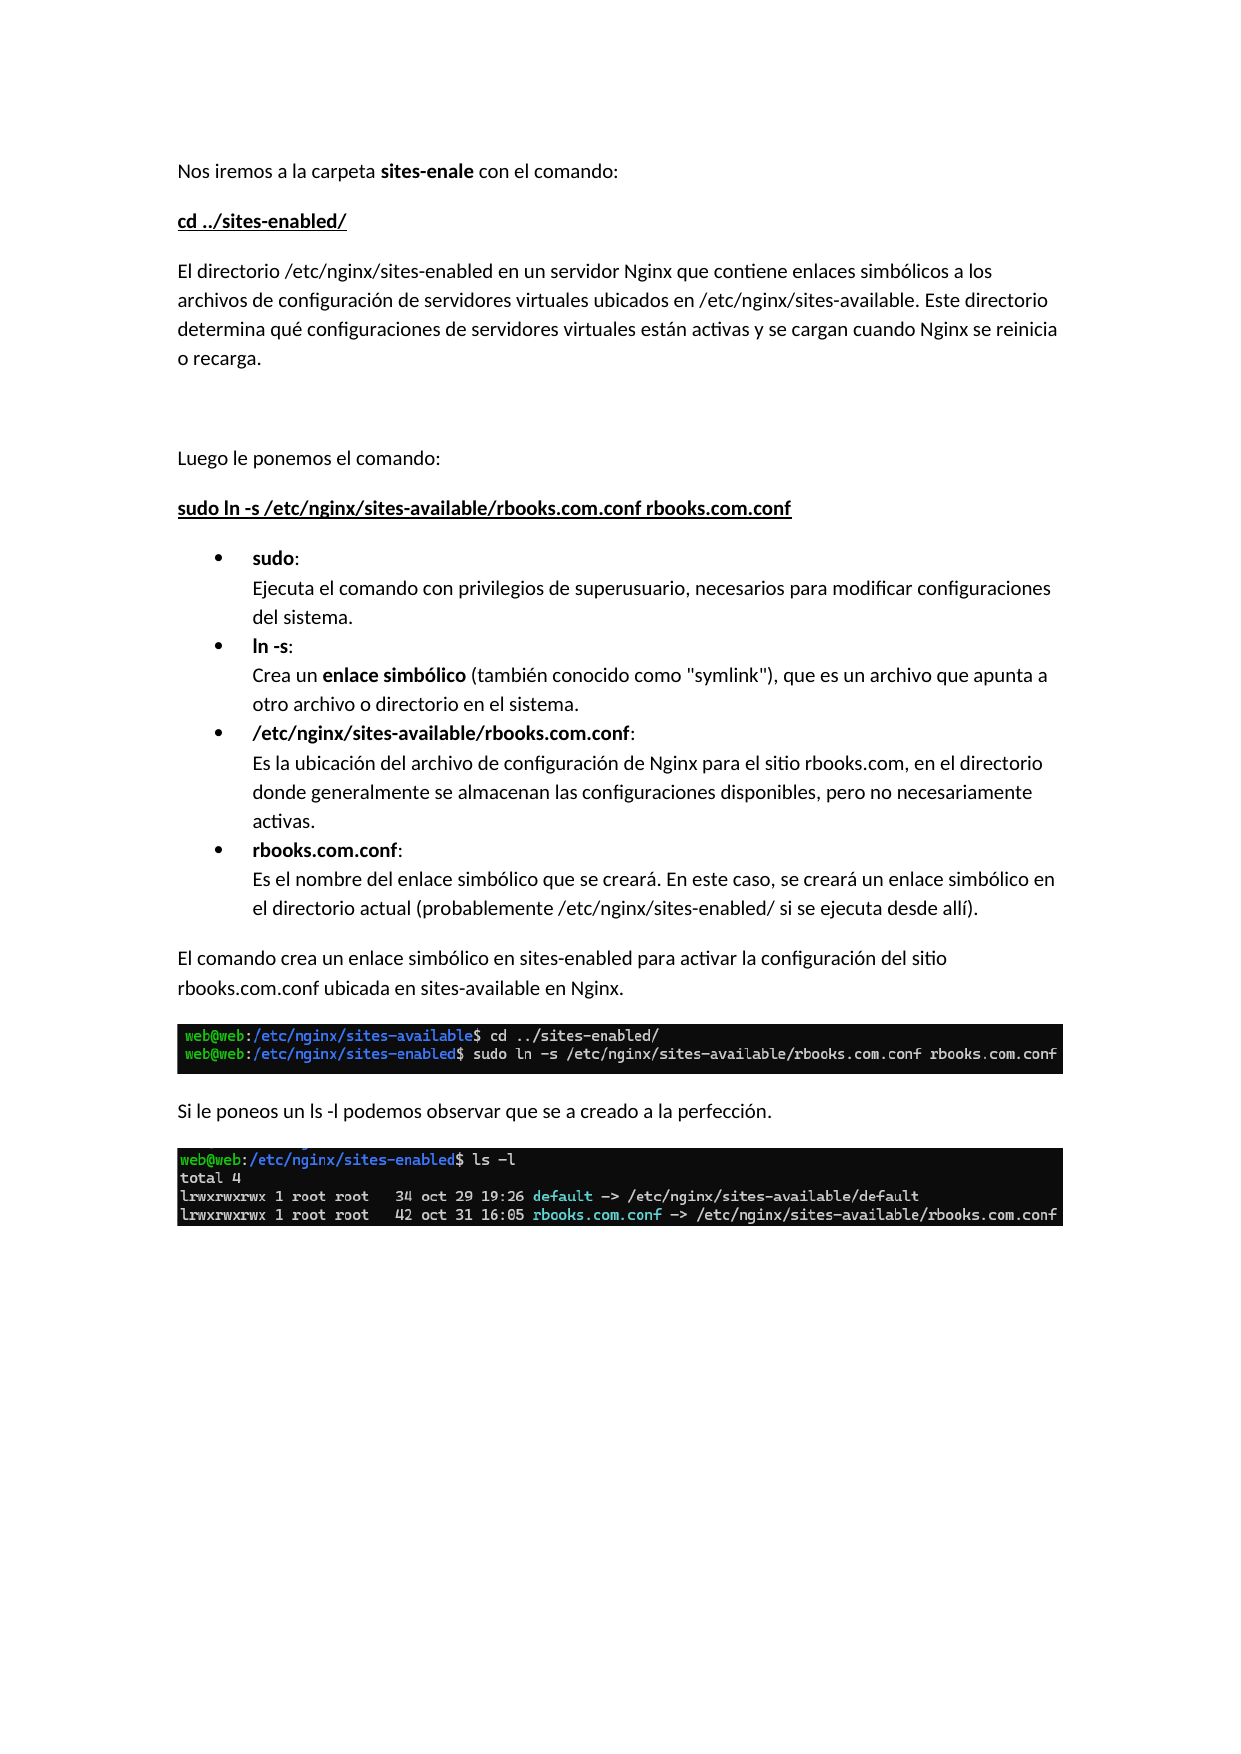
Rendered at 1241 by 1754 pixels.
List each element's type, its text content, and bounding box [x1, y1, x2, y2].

list sudo: [215, 546, 1063, 571]
text sudo ln -s /etc/nginx/sites-available/rbooks.com.conf rbooks.com.conf [177, 496, 1063, 521]
picture [177, 1024, 1063, 1074]
list rbooks.com.conf: [215, 837, 1063, 863]
text cd ../sites-enabled/ [177, 208, 1063, 233]
list ln -s: [215, 633, 1063, 658]
list Es el nombre del enlace simbólico que se creará. En este caso, se creará un enlace simbólico en el directorio actual (probablemente /etc/nginx/sites-enabled/ si se ejecuta desde allí). [252, 866, 1063, 921]
list Crea un enlace simbólico (también conocido como "symlink"), que es un archivo que apunta a otro archivo o directorio en el sistema. [252, 662, 1063, 717]
text El comando crea un enlace simbólico en sites-enabled para activar la configuración del sitio rbooks.com.conf ubicada en sites-available en Nginx. [177, 946, 1063, 1000]
picture [177, 1148, 1063, 1226]
text Luego le ponemos el comando: [177, 446, 1063, 471]
text El directorio /etc/nginx/sites-enabled en un servidor Nginx que contiene enlaces simbólicos a los archivos de configuración de servidores virtuales ubicados en /etc/nginx/sites-available. Este directorio determina qué configuraciones de servidores virtuales están activas y se cargan cuando Nginx se reinicia o recarga. [177, 258, 1063, 371]
list Ejecuta el comando con privilegios de superusuario, necesarios para modificar configuraciones del sistema. [252, 575, 1063, 629]
list /etc/nginx/sites-available/rbooks.com.conf: [215, 721, 1063, 746]
list Es la ubicación del archivo de configuración de Nginx para el sitio rbooks.com, en el directorio donde generalmente se almacenan las configuraciones disponibles, pero no necesariamente activas. [252, 750, 1063, 833]
text Si le poneos un ls -l podemos observar que se a creado a la perfección. [177, 1098, 1063, 1123]
text Nos iremos a la carpeta sites-enale con el comando: [177, 158, 1063, 183]
